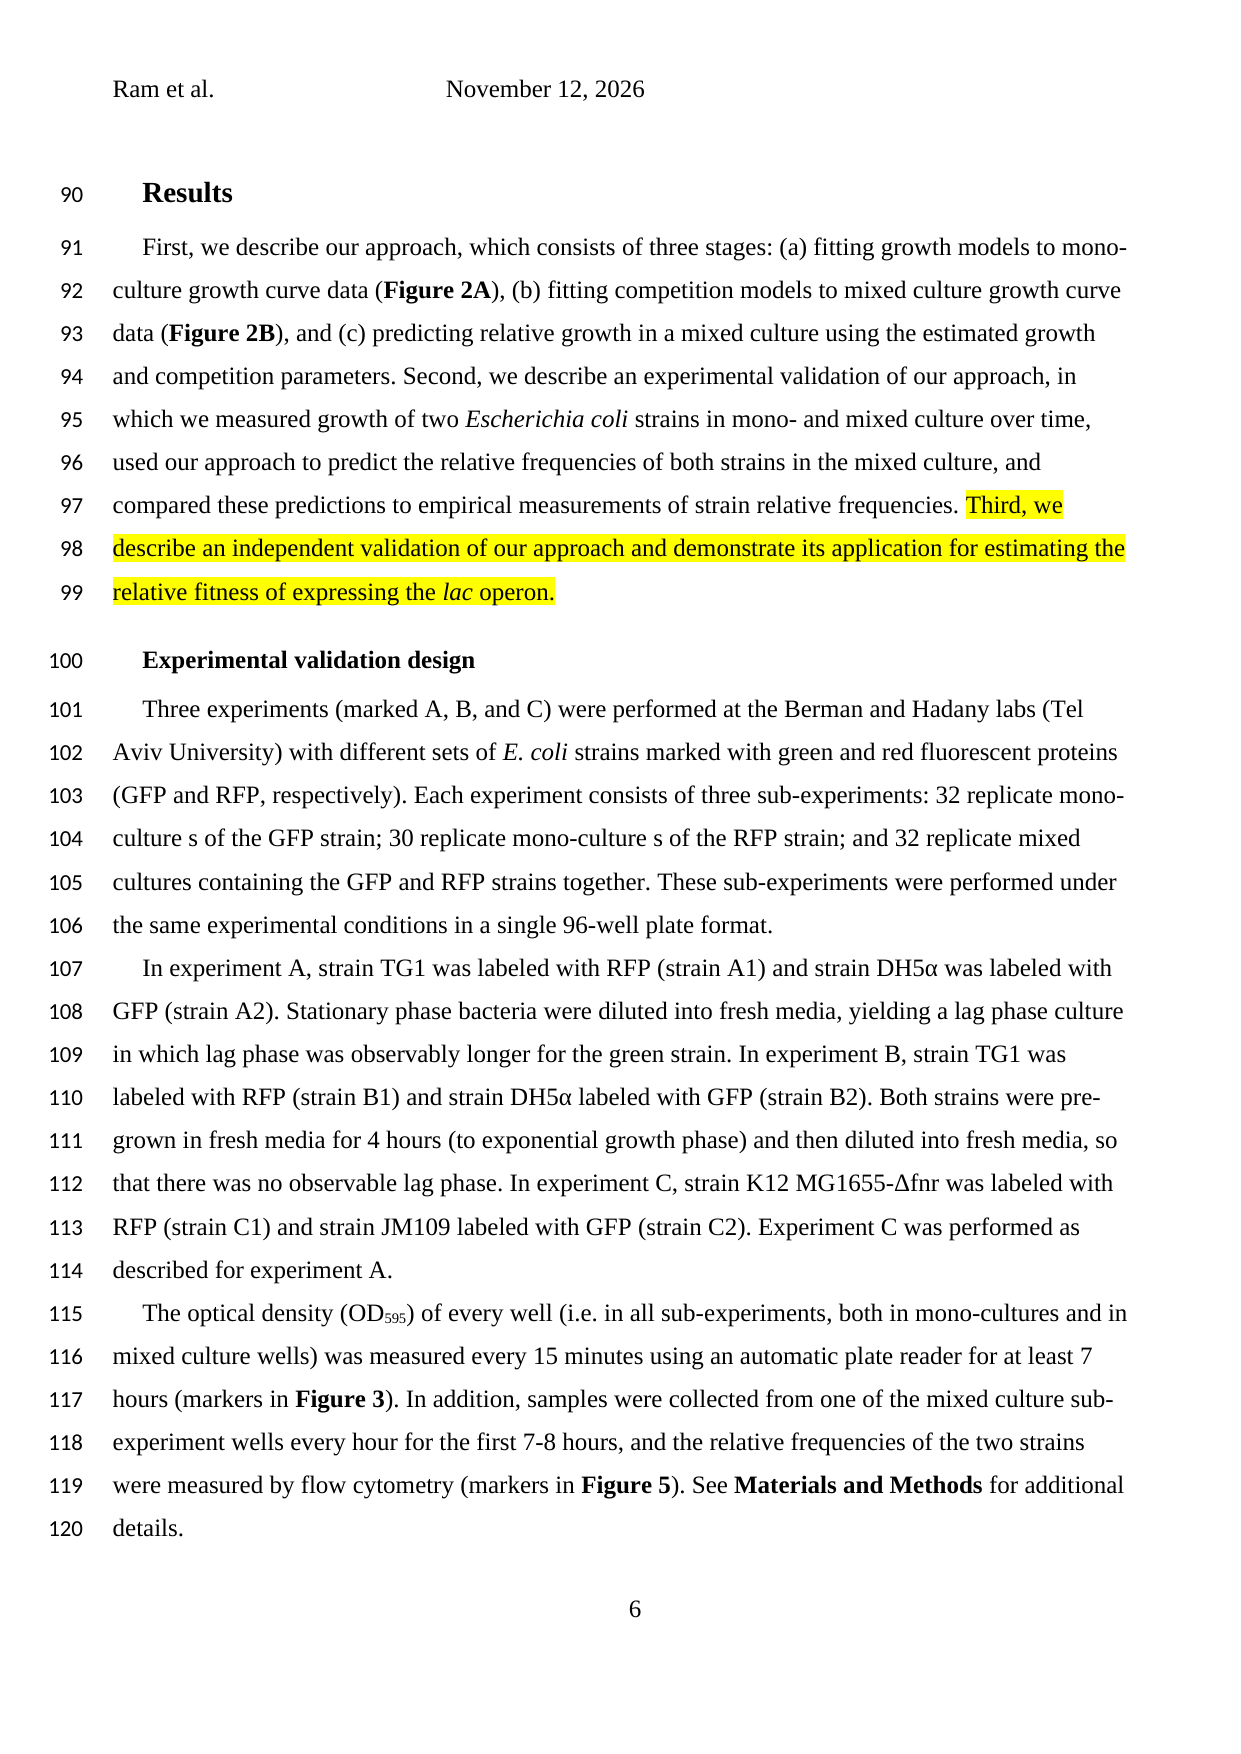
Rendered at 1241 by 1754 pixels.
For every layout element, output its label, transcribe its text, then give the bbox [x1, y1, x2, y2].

subtitle Results [112, 175, 1128, 208]
text The optical density (OD595) of every well (i.e. in all sub-experiments, both in mono-cultures and in mixed culture wells) was measured every 15 minutes using an automatic plate reader for at least 7 hours (markers in Figure 3). In addition, samples were collected from one of the mixed culture sub-experiment wells every hour for the first 7-8 hours, and the relative frequencies of the two strains were measured by flow cytometry (markers in Figure 5). See Materials and Methods for additional details. [112, 1298, 1128, 1542]
text Three experiments (marked A, B, and C) were performed at the Berman and Hadany labs (Tel Aviv University) with different sets of E. coli strains marked with green and red fluorescent proteins (GFP and RFP, respectively). Each experiment consists of three sub-experiments: 32 replicate mono-culture s of the GFP strain; 30 replicate mono-culture s of the RFP strain; and 32 replicate mixed cultures containing the GFP and RFP strains together. These sub-experiments were performed under the same experimental conditions in a single 96-well plate format. [112, 694, 1128, 938]
subtitle Experimental validation design [112, 645, 1128, 673]
text In experiment A, strain TG1 was labeled with RFP (strain A1) and strain DH5α was labeled with GFP (strain A2). Stationary phase bacteria were diluted into fresh media, yielding a lag phase culture in which lag phase was observably longer for the green strain. In experiment B, strain TG1 was labeled with RFP (strain B1) and strain DH5α labeled with GFP (strain B2). Both strains were pre-grown in fresh media for 4 hours (to exponential growth phase) and then diluted into fresh media, so that there was no observable lag phase. In experiment C, strain K12 MG1655-Δfnr was labeled with RFP (strain C1) and strain JM109 labeled with GFP (strain C2). Experiment C was performed as described for experiment A. [112, 953, 1128, 1283]
text First, we describe our approach, which consists of three stages: (a) fitting growth models to mono-culture growth curve data (Figure 2A), (b) fitting competition models to mixed culture growth curve data (Figure 2B), and (c) predicting relative growth in a mixed culture using the estimated growth and competition parameters. Second, we describe an experimental validation of our approach, in which we measured growth of two Escherichia coli strains in mono- and mixed culture over time, used our approach to predict the relative frequencies of both strains in the mixed culture, and compared these predictions to empirical measurements of strain relative frequencies. Third, we describe an independent validation of our approach and demonstrate its application for estimating the relative fitness of expressing the lac operon. [112, 232, 1128, 605]
